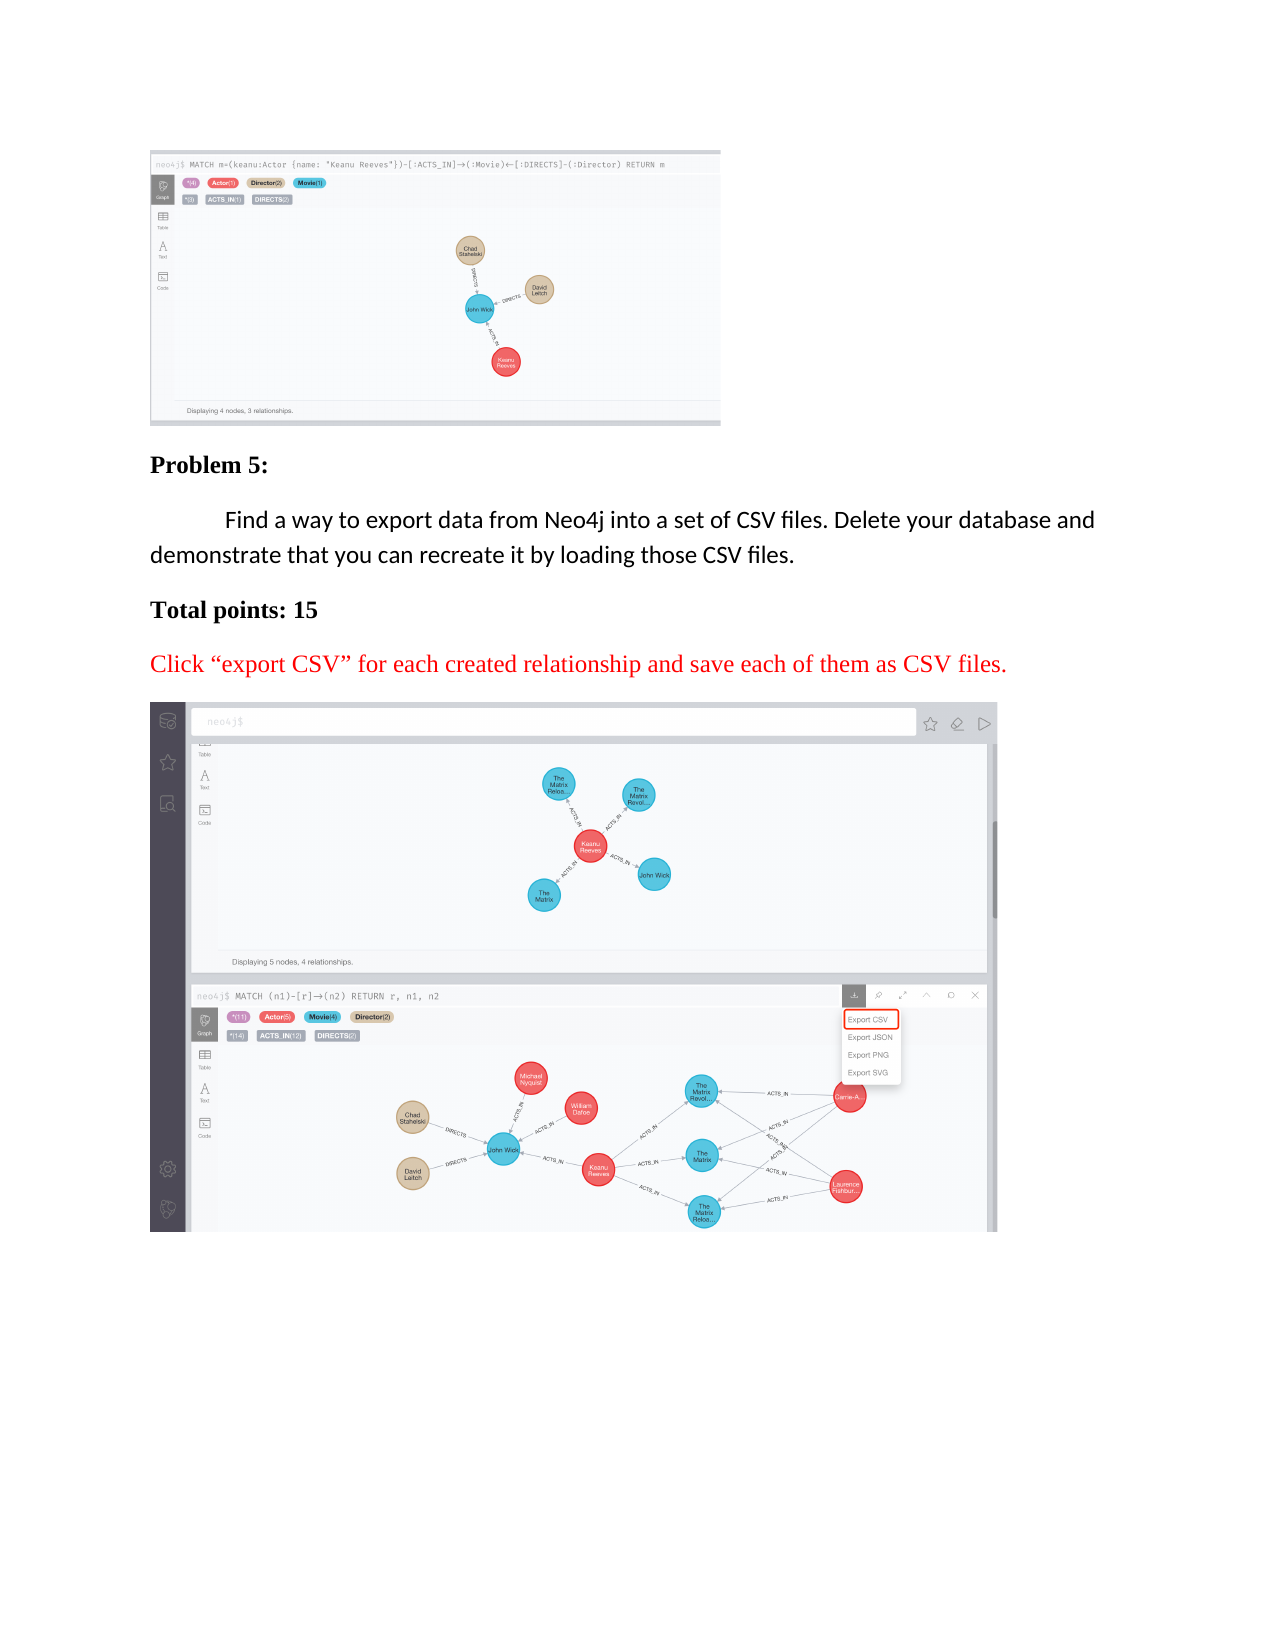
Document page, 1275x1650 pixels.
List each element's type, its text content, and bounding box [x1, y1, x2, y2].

picture [150, 702, 998, 1232]
text Problem 5: [150, 450, 1125, 479]
text Find a way to export data from Neo4j into a set of CSV files. Delete your database and demonstrate that you can recreate it by loading those CSV files. [150, 504, 1125, 569]
text Total points: 15 [150, 595, 1125, 624]
text Click “export CSV” for each created relationship and save each of them as CSV files. [150, 649, 1125, 677]
picture [150, 150, 721, 426]
